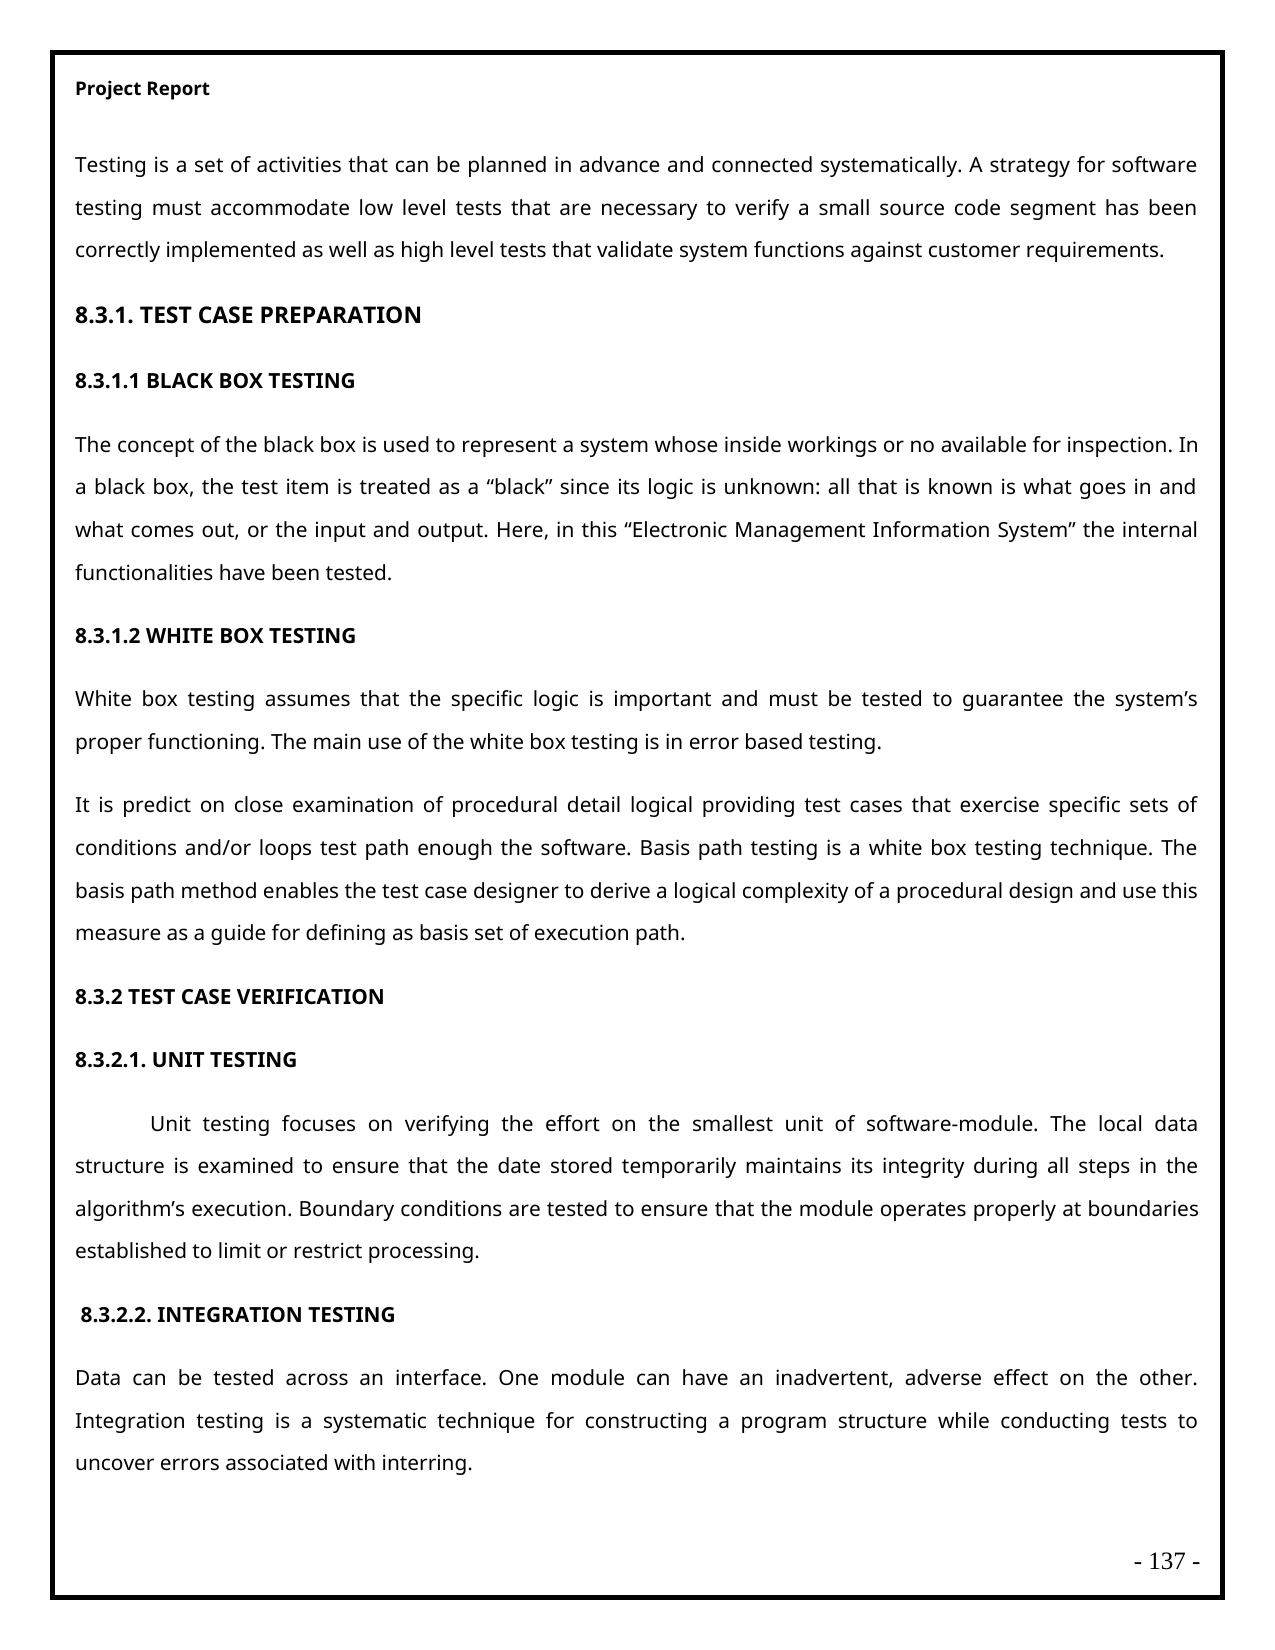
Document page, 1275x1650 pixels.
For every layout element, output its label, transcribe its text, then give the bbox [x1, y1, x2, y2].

text White box testing assumes that the specific logic is important and must be tested to guarantee the system’s proper functioning. The main use of the white box testing is in error based testing. [75, 684, 1200, 756]
text Unit testing focuses on verifying the effort on the smallest unit of software-module. The local data structure is examined to ensure that the date stored temporarily maintains its integrity during all steps in the algorithm’s execution. Boundary conditions are tested to ensure that the module operates properly at boundaries established to limit or restrict processing. [75, 1109, 1200, 1265]
text Data can be tested across an interface. One module can have an inadvertent, adverse effect on the other. Integration testing is a systematic technique for constructing a program structure while conducting tests to uncover errors associated with interring. [75, 1363, 1200, 1477]
text 8.3.2.1. UNIT TESTING [75, 1045, 1200, 1074]
text 8.3.2 TEST CASE VERIFICATION [75, 982, 1200, 1010]
text 8.3.1.2 WHITE BOX TESTING [75, 621, 1200, 649]
text Testing is a set of activities that can be planned in advance and connected systematically. A strategy for software testing must accommodate low level tests that are necessary to verify a small source code segment has been correctly implemented as well as high level tests that validate system functions against customer requirements. [75, 150, 1200, 264]
text 8.3.1.1 BLACK BOX TESTING [75, 366, 1200, 395]
text 8.3.1. TEST CASE PREPARATION [75, 299, 1200, 330]
text It is predict on close examination of procedural detail logical providing test cases that exercise specific sets of conditions and/or loops test path enough the software. Basis path testing is a white box testing technique. The basis path method enables the test case designer to derive a logical complexity of a procedural design and use this measure as a guide for defining as basis set of execution path. [75, 791, 1200, 947]
text The concept of the black box is used to represent a system whose inside workings or no available for inspection. In a black box, the test item is treated as a “black” since its logic is unknown: all that is known is what goes in and what comes out, or the input and output. Here, in this “Electronic Management Information System” the internal functionalities have been tested. [75, 430, 1200, 586]
text 8.3.2.2. INTEGRATION TESTING [75, 1300, 1200, 1328]
